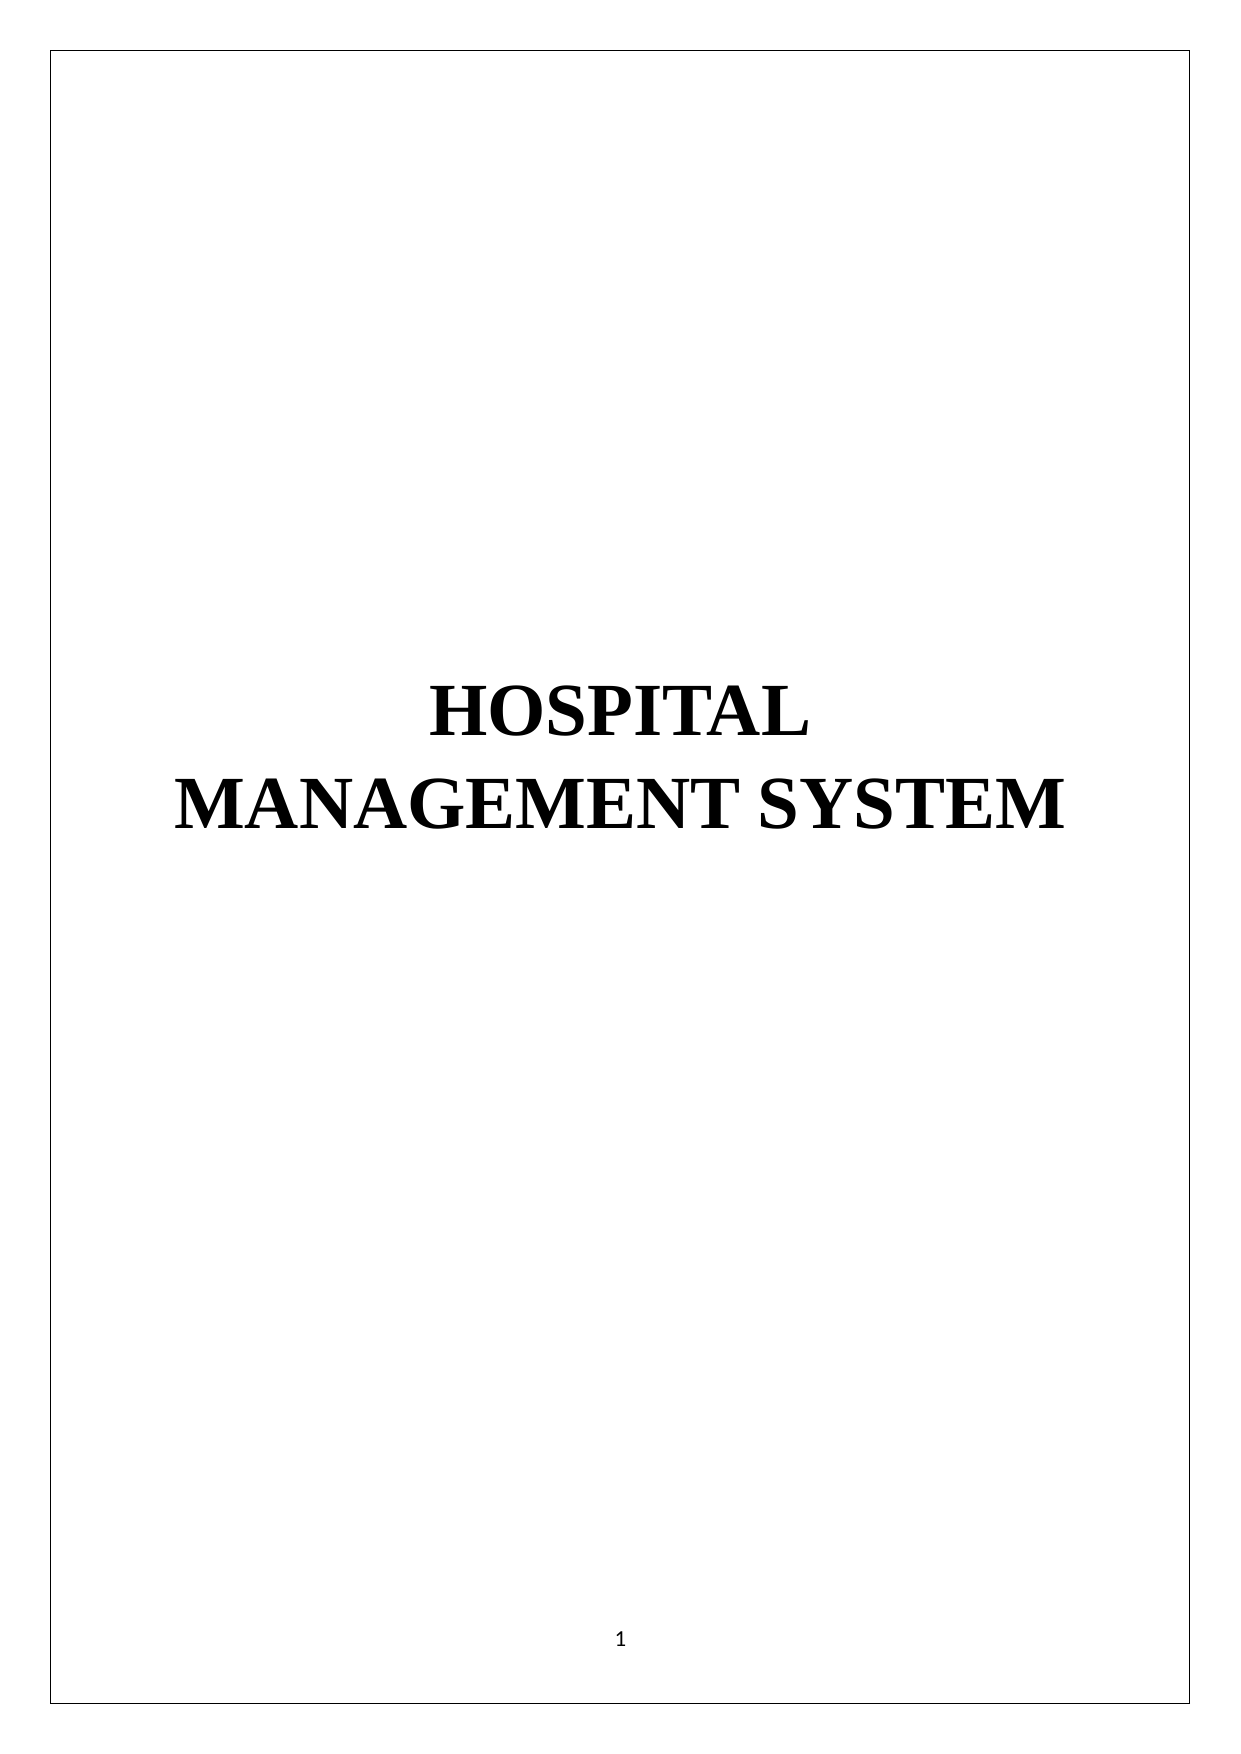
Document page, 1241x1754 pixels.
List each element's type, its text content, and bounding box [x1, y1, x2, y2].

text HOSPITAL MANAGEMENT SYSTEM [150, 666, 1090, 845]
